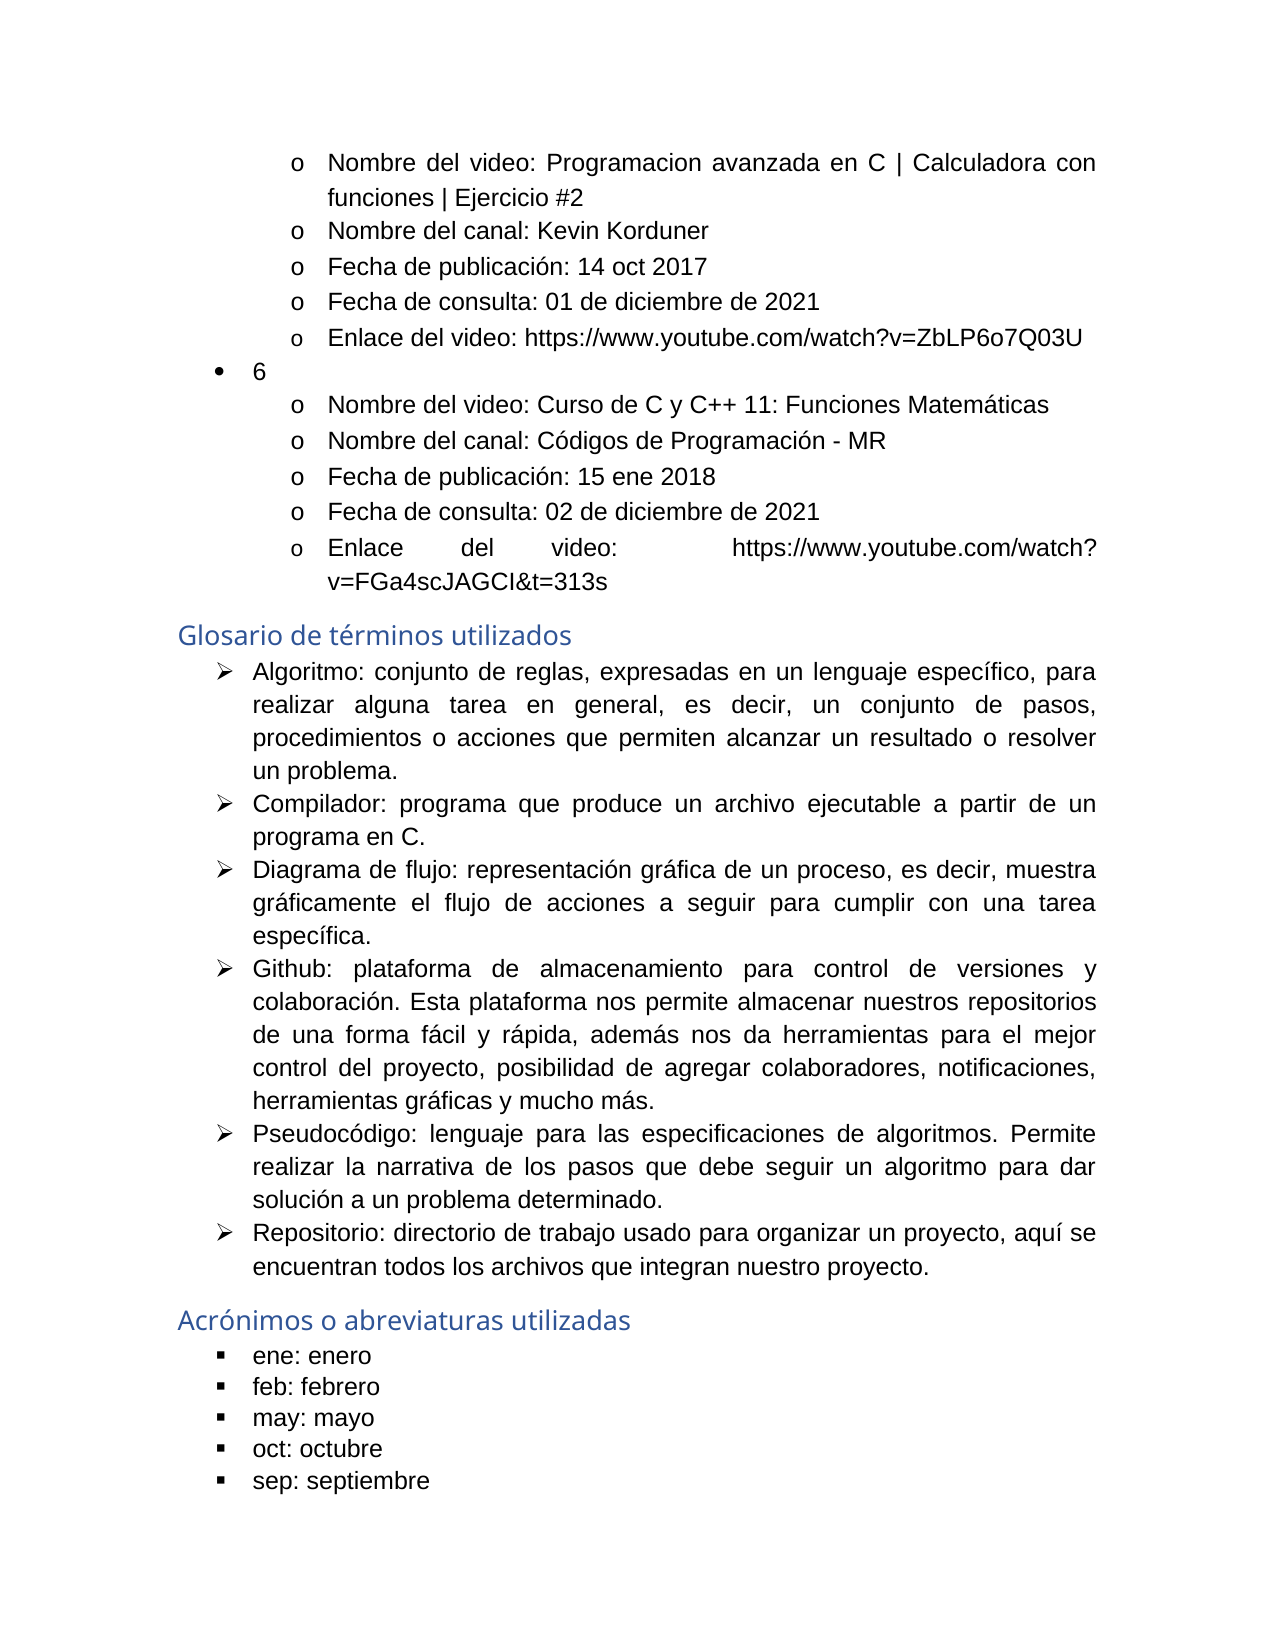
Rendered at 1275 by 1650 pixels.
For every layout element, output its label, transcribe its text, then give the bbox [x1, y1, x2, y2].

list 6 [215, 357, 1098, 386]
list oct: octubre [215, 1434, 1098, 1463]
list Nombre del video: Programacion avanzada en C | Calculadora con funciones | Ejercicio #2 [290, 148, 1098, 212]
list Fecha de publicación: 15 ene 2018 [290, 461, 1098, 492]
list sep: septiembre [215, 1466, 1098, 1494]
list ene: enero [215, 1341, 1098, 1370]
subtitle Glosario de términos utilizados [177, 617, 1098, 654]
list may: mayo [215, 1403, 1098, 1432]
list Nombre del video: Curso de C y C++ 11: Funciones Matemáticas [290, 390, 1098, 421]
list Nombre del canal: Códigos de Programación - MR [290, 426, 1098, 457]
list Algoritmo: conjunto de reglas, expresadas en un lenguaje específico, para realizar alguna tarea en general, es decir, un conjunto de pasos, procedimientos o acciones que permiten alcanzar un resultado o resolver un problema. [215, 657, 1098, 784]
list Fecha de publicación: 14 oct 2017 [290, 251, 1098, 282]
list Pseudocódigo: lenguaje para las especificaciones de algoritmos. Permite realizar la narrativa de los pasos que debe seguir un algoritmo para dar solución a un problema determinado. [215, 1119, 1098, 1214]
list Enlace del video: https://www.youtube.com/watch?v=ZbLP6o7Q03U [290, 322, 1098, 353]
list Enlace del video: https://www.youtube.com/watch?v=FGa4scJAGCI&t=313s [290, 532, 1098, 596]
list Diagrama de flujo: representación gráfica de un proceso, es decir, muestra gráficamente el flujo de acciones a seguir para cumplir con una tarea específica. [215, 855, 1098, 950]
list Fecha de consulta: 01 de diciembre de 2021 [290, 287, 1098, 318]
list feb: febrero [215, 1372, 1098, 1401]
list Fecha de consulta: 02 de diciembre de 2021 [290, 497, 1098, 528]
subtitle Acrónimos o abreviaturas utilizadas [177, 1301, 1098, 1338]
list Compilador: programa que produce un archivo ejecutable a partir de un programa en C. [215, 789, 1098, 851]
list Nombre del canal: Kevin Korduner [290, 216, 1098, 247]
list Github: plataforma de almacenamiento para control de versiones y colaboración. Esta plataforma nos permite almacenar nuestros repositorios de una forma fácil y rápida, además nos da herramientas para el mejor control del proyecto, posibilidad de agregar colaboradores, notificaciones, herramientas gráficas y mucho más. [215, 954, 1098, 1115]
list Repositorio: directorio de trabajo usado para organizar un proyecto, aquí se encuentran todos los archivos que integran nuestro proyecto. [215, 1218, 1098, 1280]
